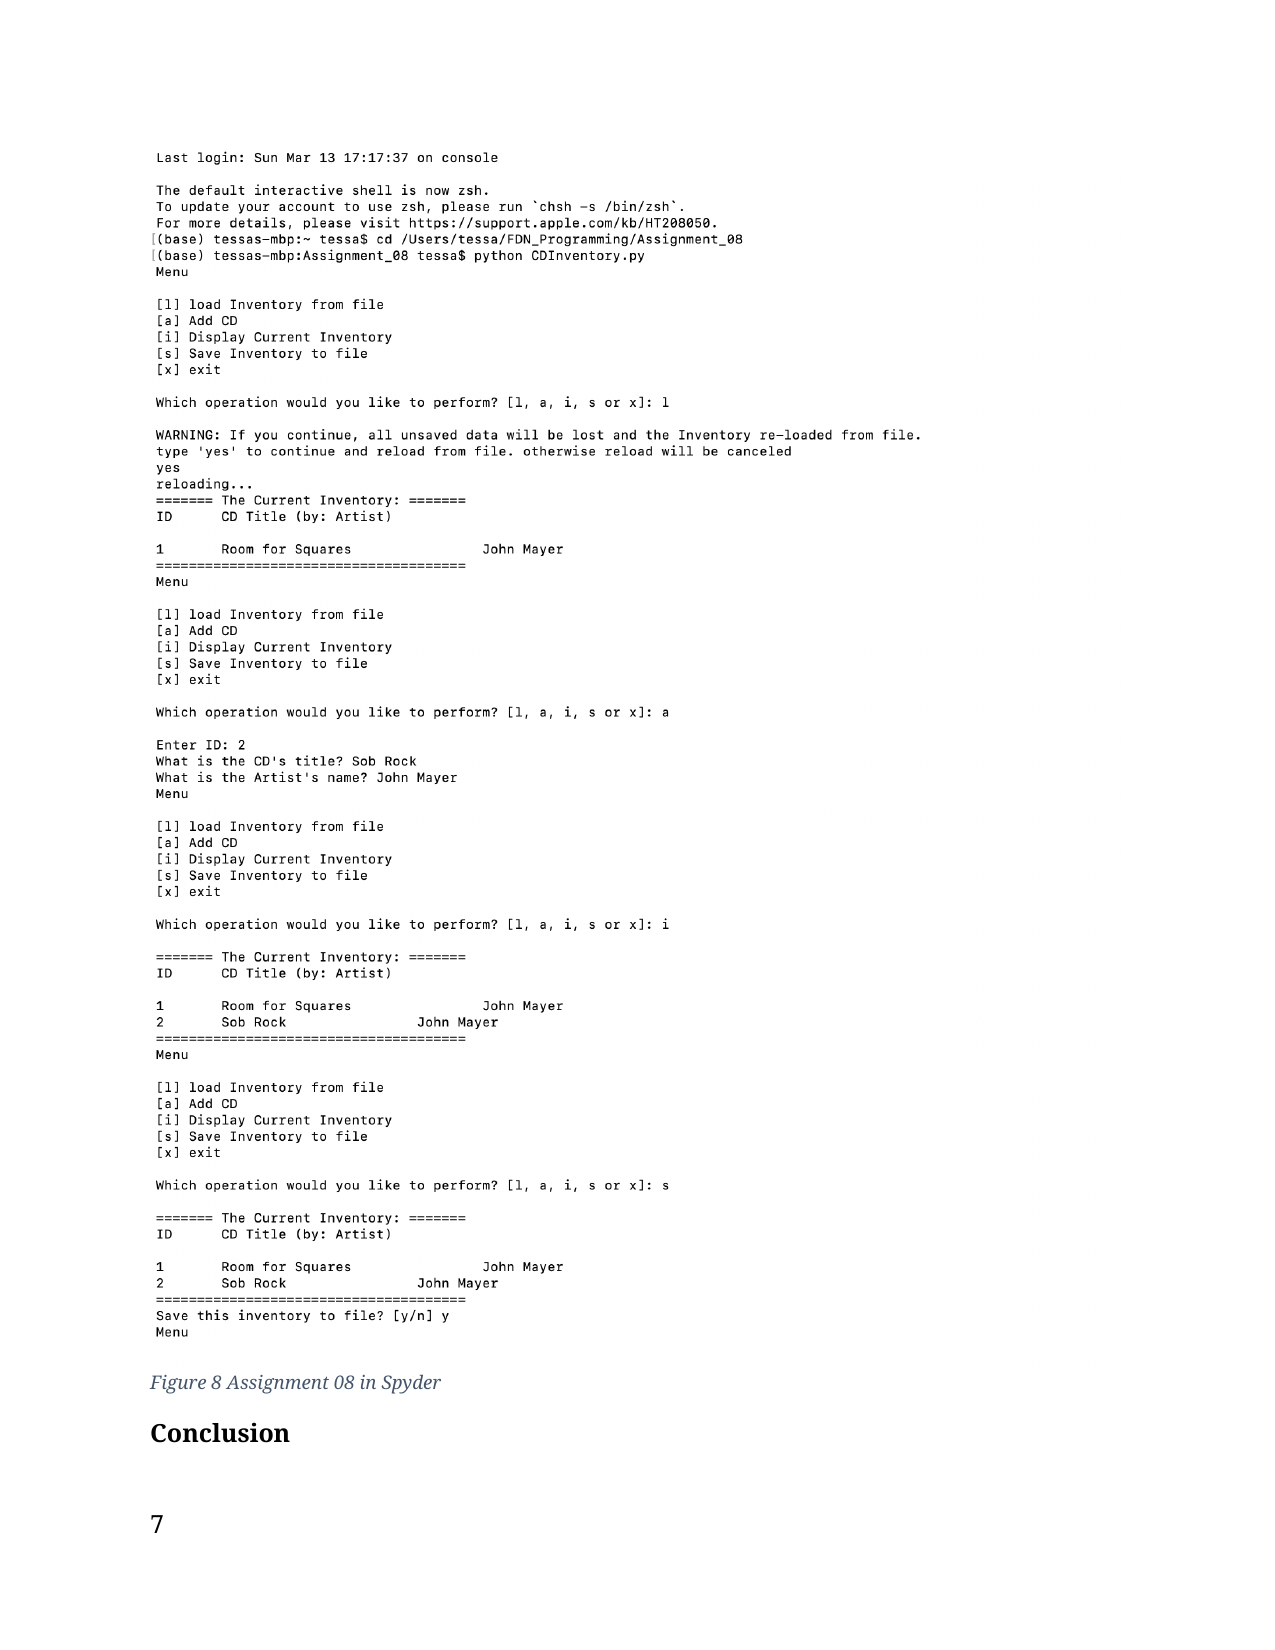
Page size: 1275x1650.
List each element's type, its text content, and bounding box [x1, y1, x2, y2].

picture [150, 150, 1125, 1370]
text Conclusion [150, 1416, 1125, 1450]
